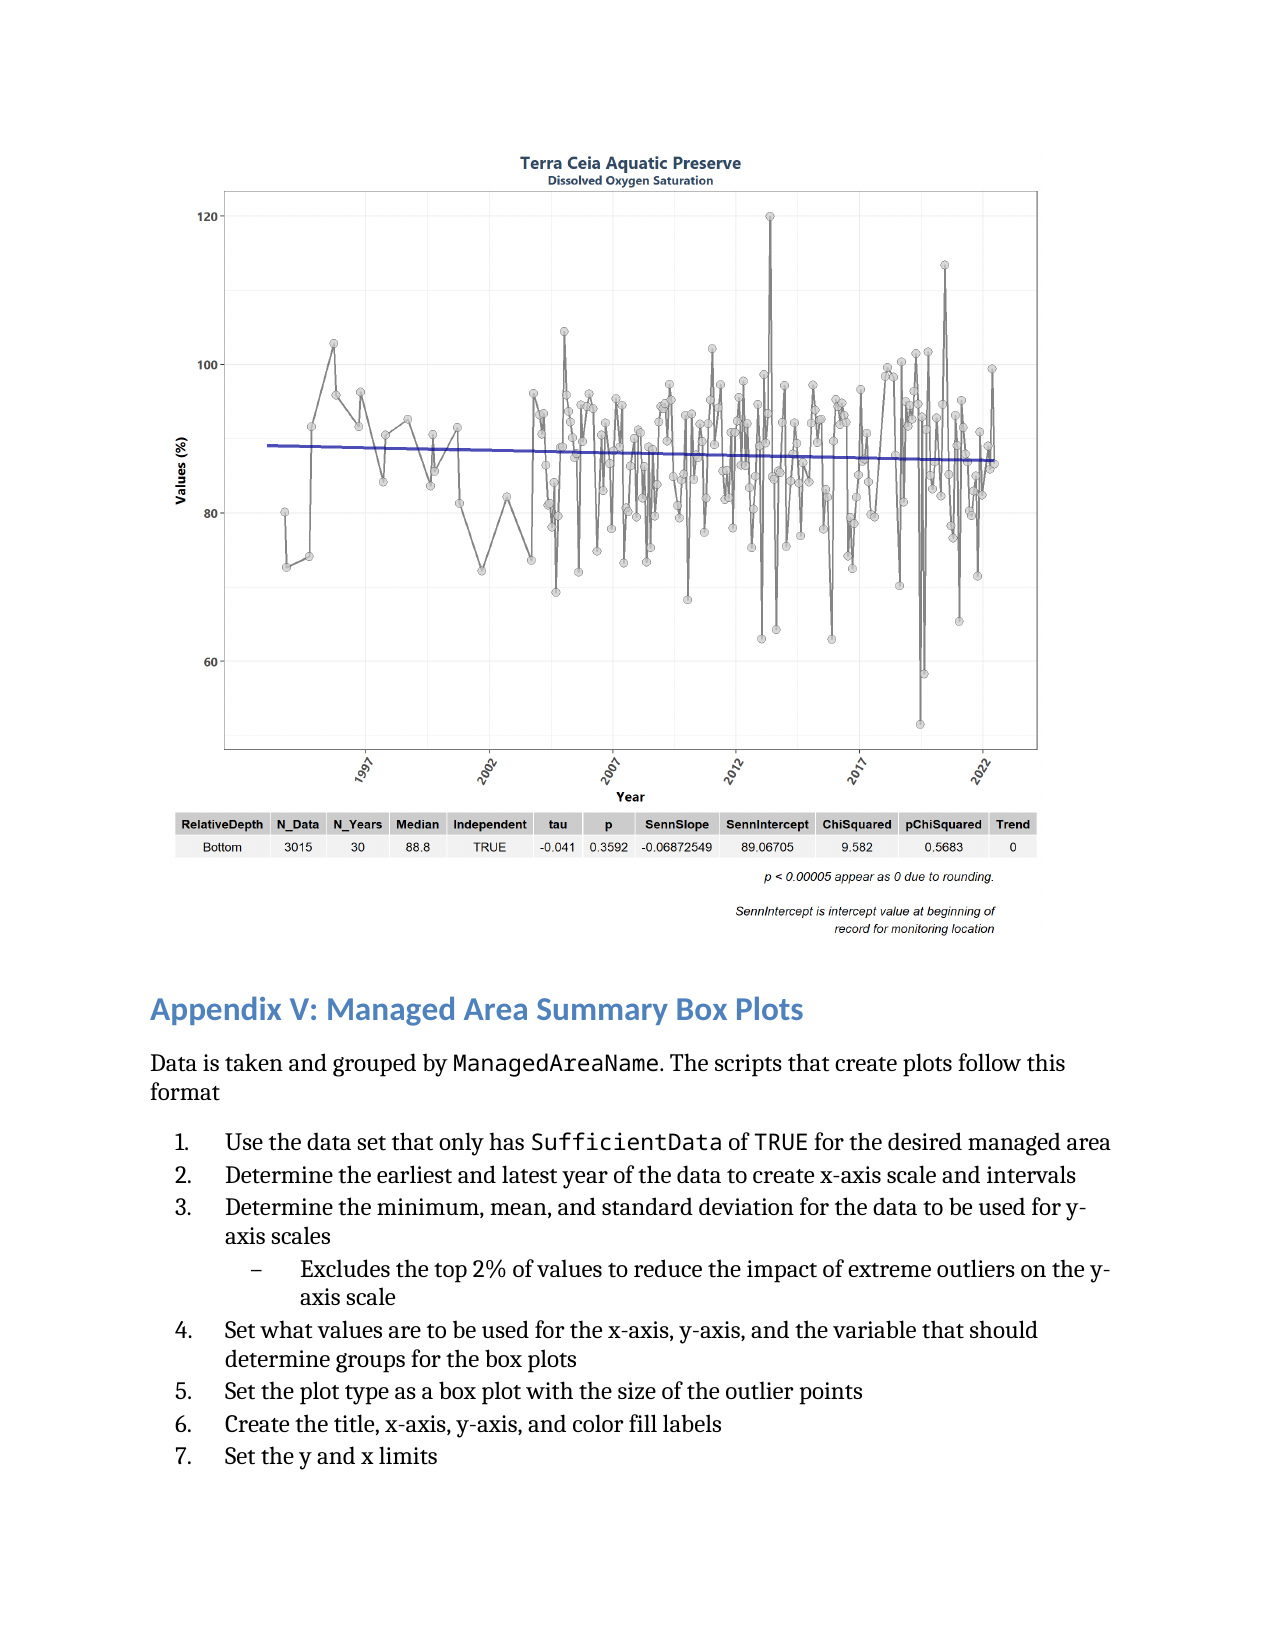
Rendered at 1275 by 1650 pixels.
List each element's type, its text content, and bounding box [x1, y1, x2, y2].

text Data is taken and grouped by ManagedAreaName. The scripts that create plots follow this format [150, 1047, 1125, 1107]
list Use the data set that only has SufficientData of TRUE for the desired managed area [175, 1126, 1125, 1157]
list Determine the earliest and latest year of the data to create x-axis scale and intervals [175, 1161, 1125, 1189]
list Set what values are to be used for the x-axis, y-axis, and the variable that should determine groups for the box plots [175, 1316, 1125, 1373]
list Determine the minimum, mean, and standard deviation for the data to be used for y-axis scales [175, 1193, 1125, 1251]
picture [168, 150, 1044, 938]
list Create the title, x-axis, y-axis, and color fill labels [175, 1409, 1125, 1438]
list Set the plot type as a box plot with the size of the outlier points [175, 1377, 1125, 1406]
list Excludes the top 2% of values to reduce the impact of extreme outliers on the y-axis scale [250, 1254, 1125, 1312]
subtitle Appendix V: Managed Area Summary Box Plots [150, 987, 1125, 1028]
list Set the y and x limits [175, 1442, 1125, 1471]
